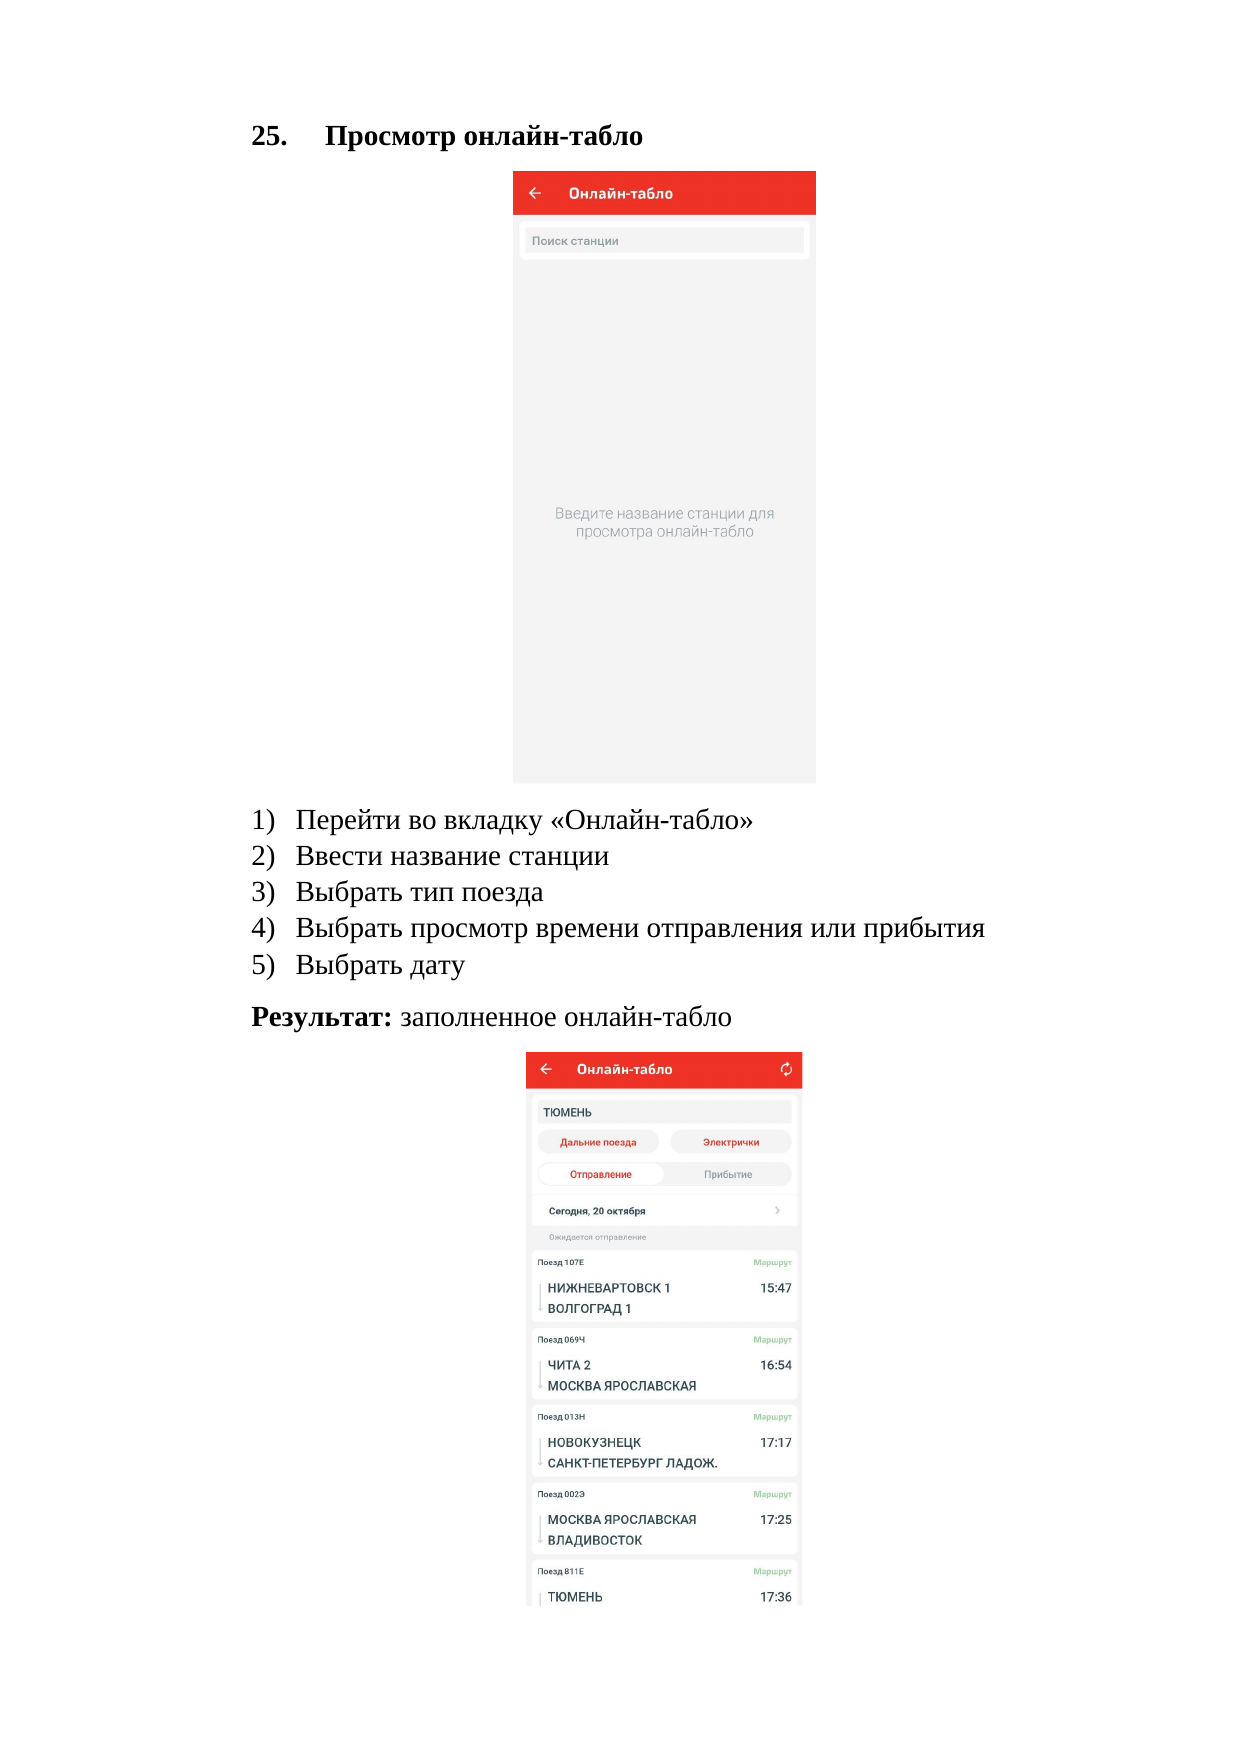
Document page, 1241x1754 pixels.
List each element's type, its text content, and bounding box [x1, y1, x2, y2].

list Выбрать просмотр времени отправления или прибытия [251, 911, 1152, 944]
picture [513, 171, 816, 784]
list Перейти во вкладку «Онлайн-табло» [251, 802, 1152, 836]
picture [526, 1052, 803, 1612]
text Результат: заполненное онлайн-табло [215, 999, 1152, 1033]
list Выбрать дату [251, 947, 1152, 980]
list Просмотр онлайн-табло [251, 118, 1152, 152]
list Выбрать тип поезда [251, 874, 1152, 908]
list Ввести название станции [251, 838, 1152, 872]
